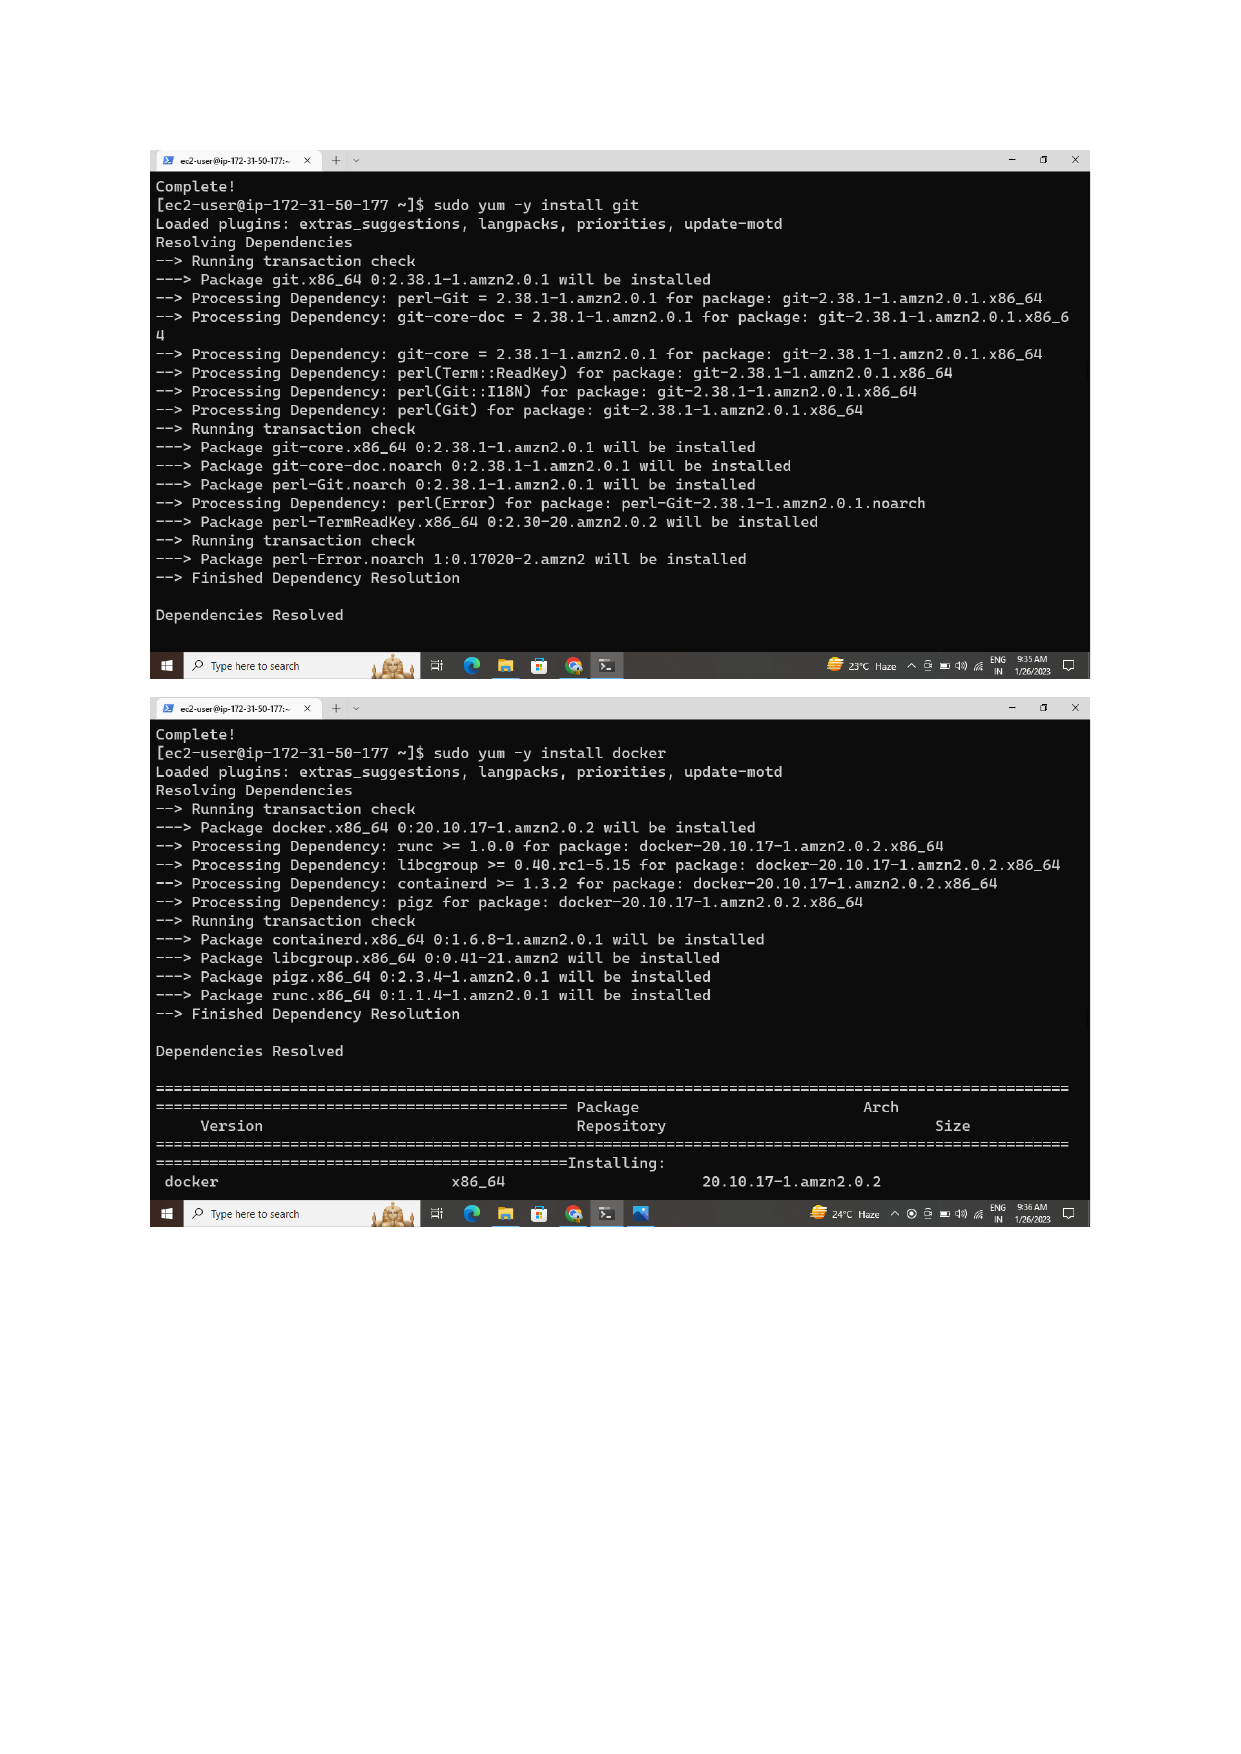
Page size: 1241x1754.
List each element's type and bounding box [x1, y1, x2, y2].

picture [150, 150, 1091, 679]
picture [150, 697, 1091, 1227]
